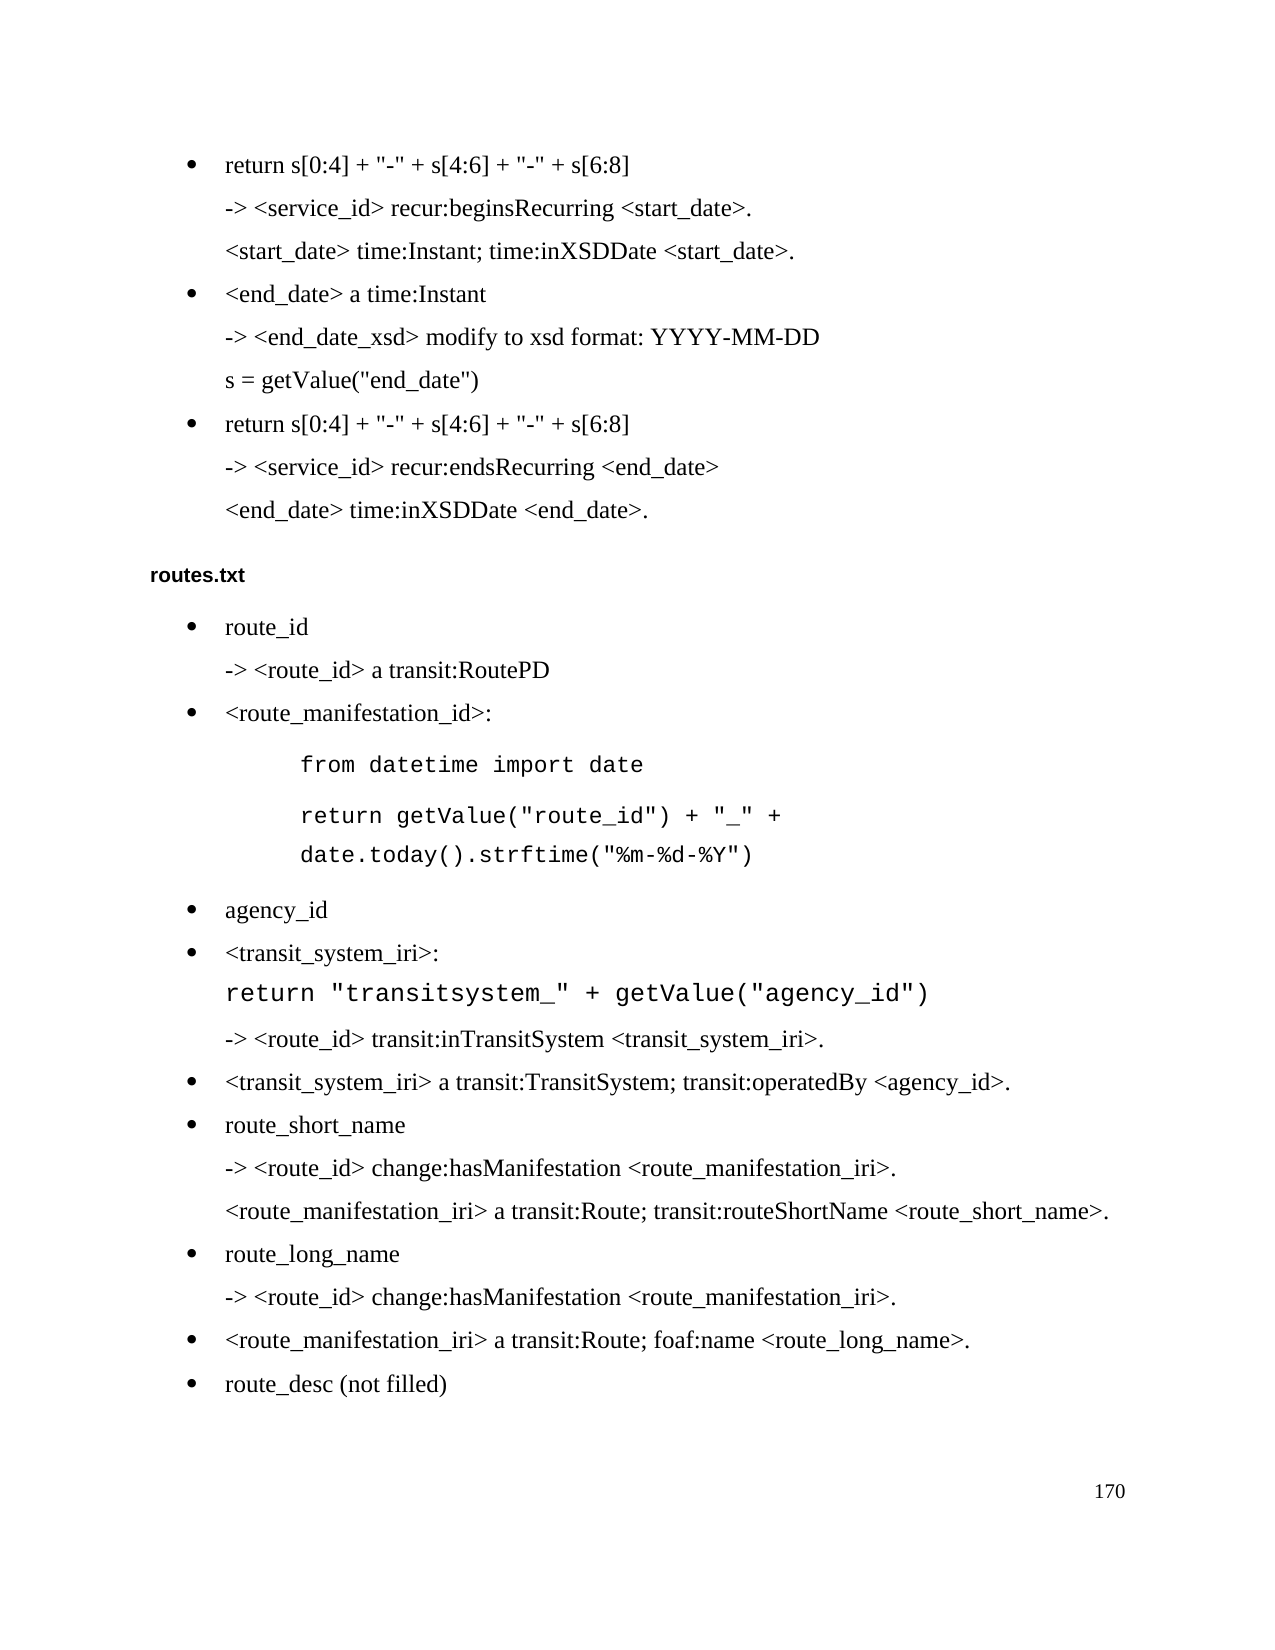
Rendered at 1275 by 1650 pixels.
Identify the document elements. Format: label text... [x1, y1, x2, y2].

list <end_date> a time:Instant -> <end_date_xsd> modify to xsd format: YYYY-MM-DD s = getValue("end_date") [187, 279, 1125, 394]
subtitle routes.txt [150, 563, 1125, 587]
list <transit_system_iri> a transit:TransitSystem; transit:operatedBy <agency_id>. [187, 1067, 1125, 1096]
list <transit_system_iri>: return "transitsystem_" + getValue("agency_id") -> <route_id> transit:inTransitSystem <transit_system_iri>. [187, 938, 1125, 1052]
list route_short_name -> <route_id> change:hasManifestation <route_manifestation_iri>. <route_manifestation_iri> a transit:Route; transit:routeShortName <route_short_name>. [187, 1110, 1125, 1225]
list agency_id [187, 895, 1125, 924]
list <route_manifestation_iri> a transit:Route; foaf:name <route_long_name>. [187, 1326, 1125, 1354]
list return s[0:4] + "-" + s[4:6] + "-" + s[6:8] -> <service_id> recur:beginsRecurring <start_date>. <start_date> time:Instant; time:inXSDDate <start_date>. [187, 150, 1125, 265]
list <route_manifestation_id>: [187, 698, 1125, 727]
list route_long_name -> <route_id> change:hasManifestation <route_manifestation_iri>. [187, 1239, 1125, 1311]
list return s[0:4] + "-" + s[4:6] + "-" + s[6:8] -> <service_id> recur:endsRecurring <end_date> <end_date> time:inXSDDate <end_date>. [187, 409, 1125, 524]
text return getValue("route_id") + "_" + date.today().strftime("%m-%d-%Y") [300, 805, 1125, 869]
list route_id -> <route_id> a transit:RoutePD [187, 612, 1125, 683]
text from datetime import date [300, 753, 1125, 779]
list route_desc (not filled) [187, 1369, 1125, 1397]
